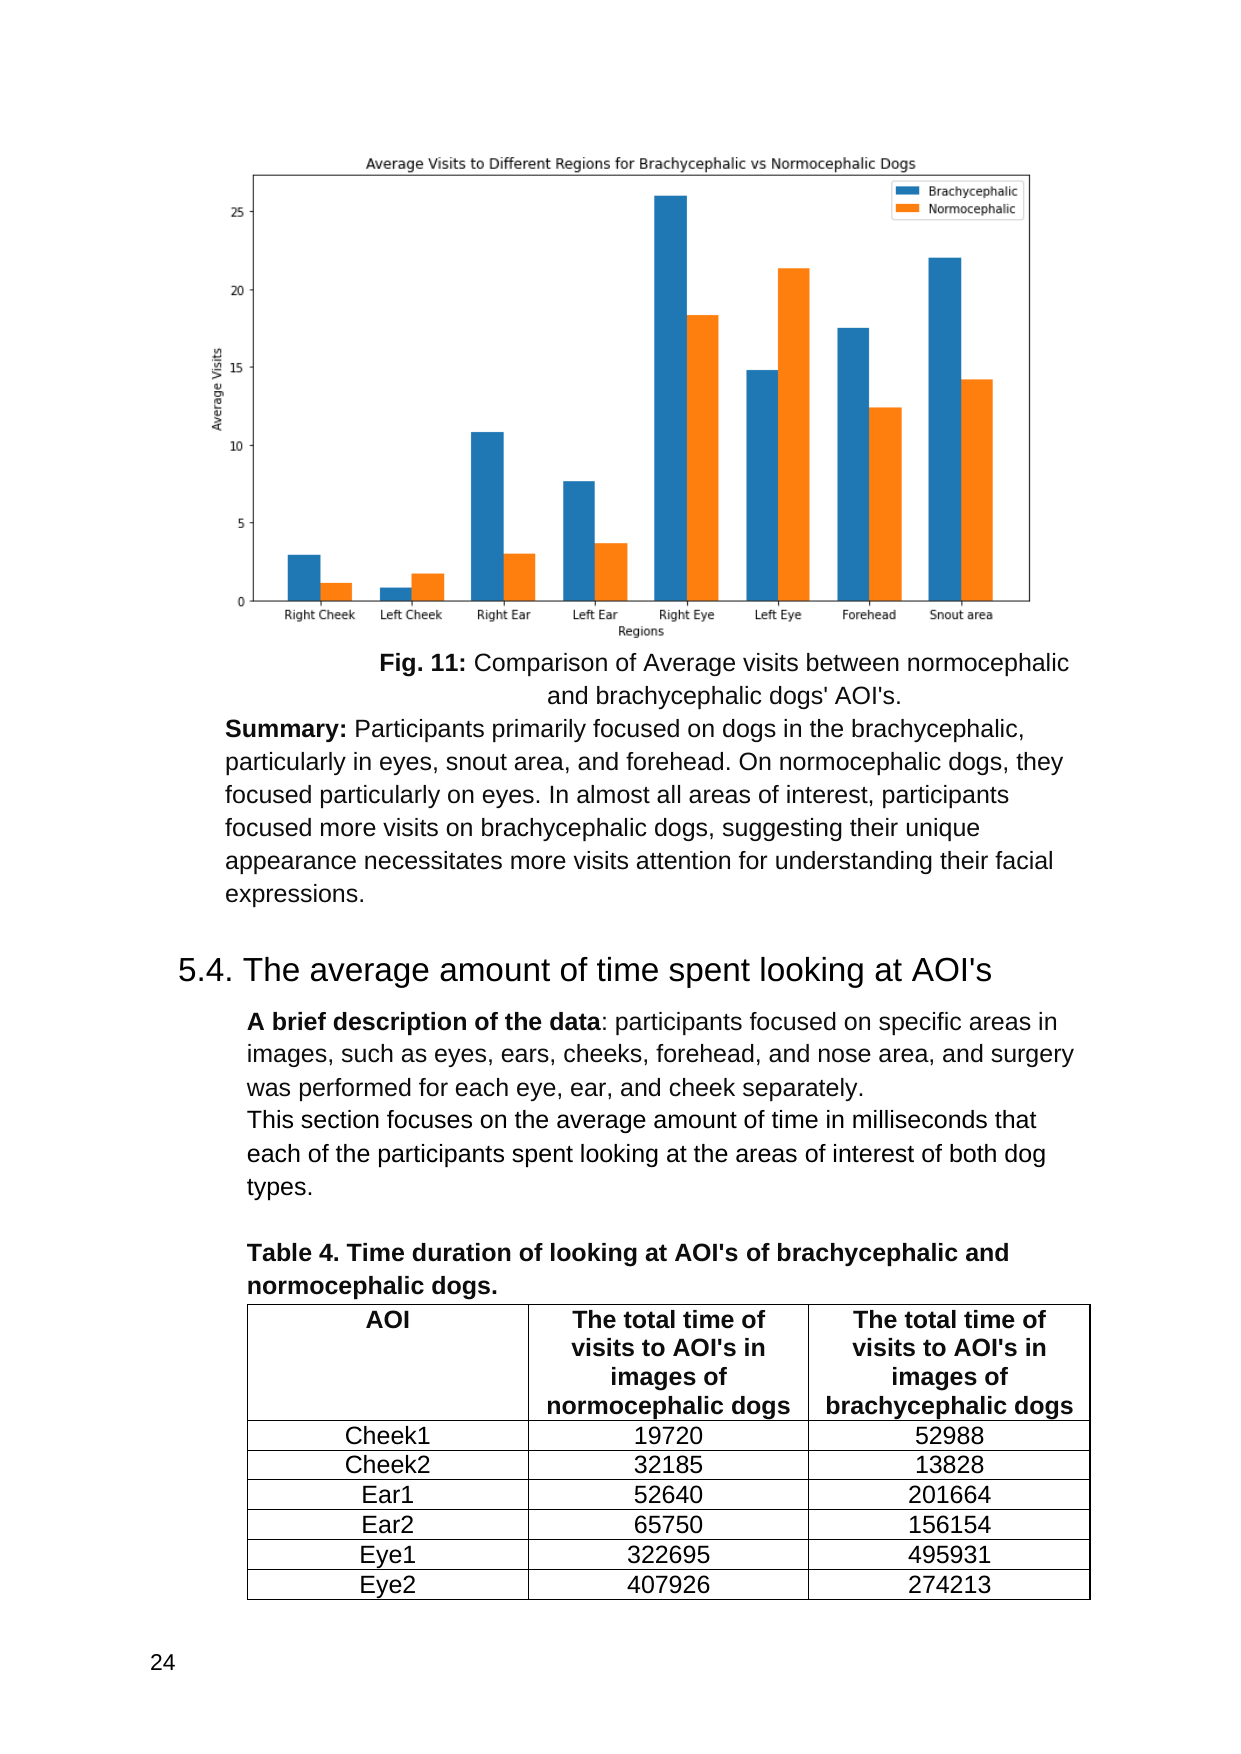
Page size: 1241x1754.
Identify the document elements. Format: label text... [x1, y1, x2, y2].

text Summary: Participants primarily focused on dogs in the brachycephalic, particularly in eyes, snout area, and forehead. On normocephalic dogs, they focused particularly on eyes. In almost all areas of interest, participants focused more visits on brachycephalic dogs, suggesting their unique appearance necessitates more visits attention for understanding their facial expressions. [225, 714, 1090, 908]
table_cell Cheek1 [248, 1421, 528, 1449]
table_cell 156154 [809, 1510, 1089, 1539]
table_cell 274213 [809, 1570, 1089, 1598]
table_cell 32185 [529, 1451, 808, 1479]
table_cell Eye2 [248, 1570, 528, 1598]
list A brief description of the data: participants focused on specific areas in images, such as eyes, ears, cheeks, forehead, and nose area, and surgery was performed for each eye, ear, and cheek separately. [247, 1006, 1090, 1101]
table_cell Ear1 [248, 1480, 528, 1509]
table_cell 407926 [529, 1570, 808, 1598]
table_cell 13828 [809, 1451, 1089, 1479]
picture [205, 150, 1036, 645]
table_cell 495931 [809, 1540, 1089, 1569]
table_header The total time of visits to AOI's in images of brachycephalic dogs [809, 1305, 1089, 1420]
table_cell 201664 [809, 1480, 1089, 1509]
table_cell 65750 [529, 1510, 808, 1539]
table_cell 52640 [529, 1480, 808, 1509]
table_cell 19720 [529, 1421, 808, 1449]
list Fig. 11: Comparison of Average visits between normocephalic and brachycephalic dogs' AOI's. [359, 648, 1090, 710]
table_cell Eye1 [248, 1540, 528, 1569]
table_header The total time of visits to AOI's in images of normocephalic dogs [529, 1305, 808, 1420]
subtitle 5.4. The average amount of time spent looking at AOI's [150, 950, 243, 988]
table_cell 52988 [809, 1421, 1089, 1449]
subtitle 5.4. The average amount of time spent looking at AOI's [912, 950, 1090, 988]
list Table 4. Time duration of looking at AOI's of brachycephalic and normocephalic dogs. [247, 1238, 1090, 1299]
table_cell Cheek2 [248, 1451, 528, 1479]
table_cell Ear2 [248, 1510, 528, 1539]
table_header AOI [248, 1305, 528, 1420]
list This section focuses on the average amount of time in milliseconds that each of the participants spent looking at the areas of interest of both dog types. [247, 1106, 1090, 1200]
table_cell 322695 [529, 1540, 808, 1569]
